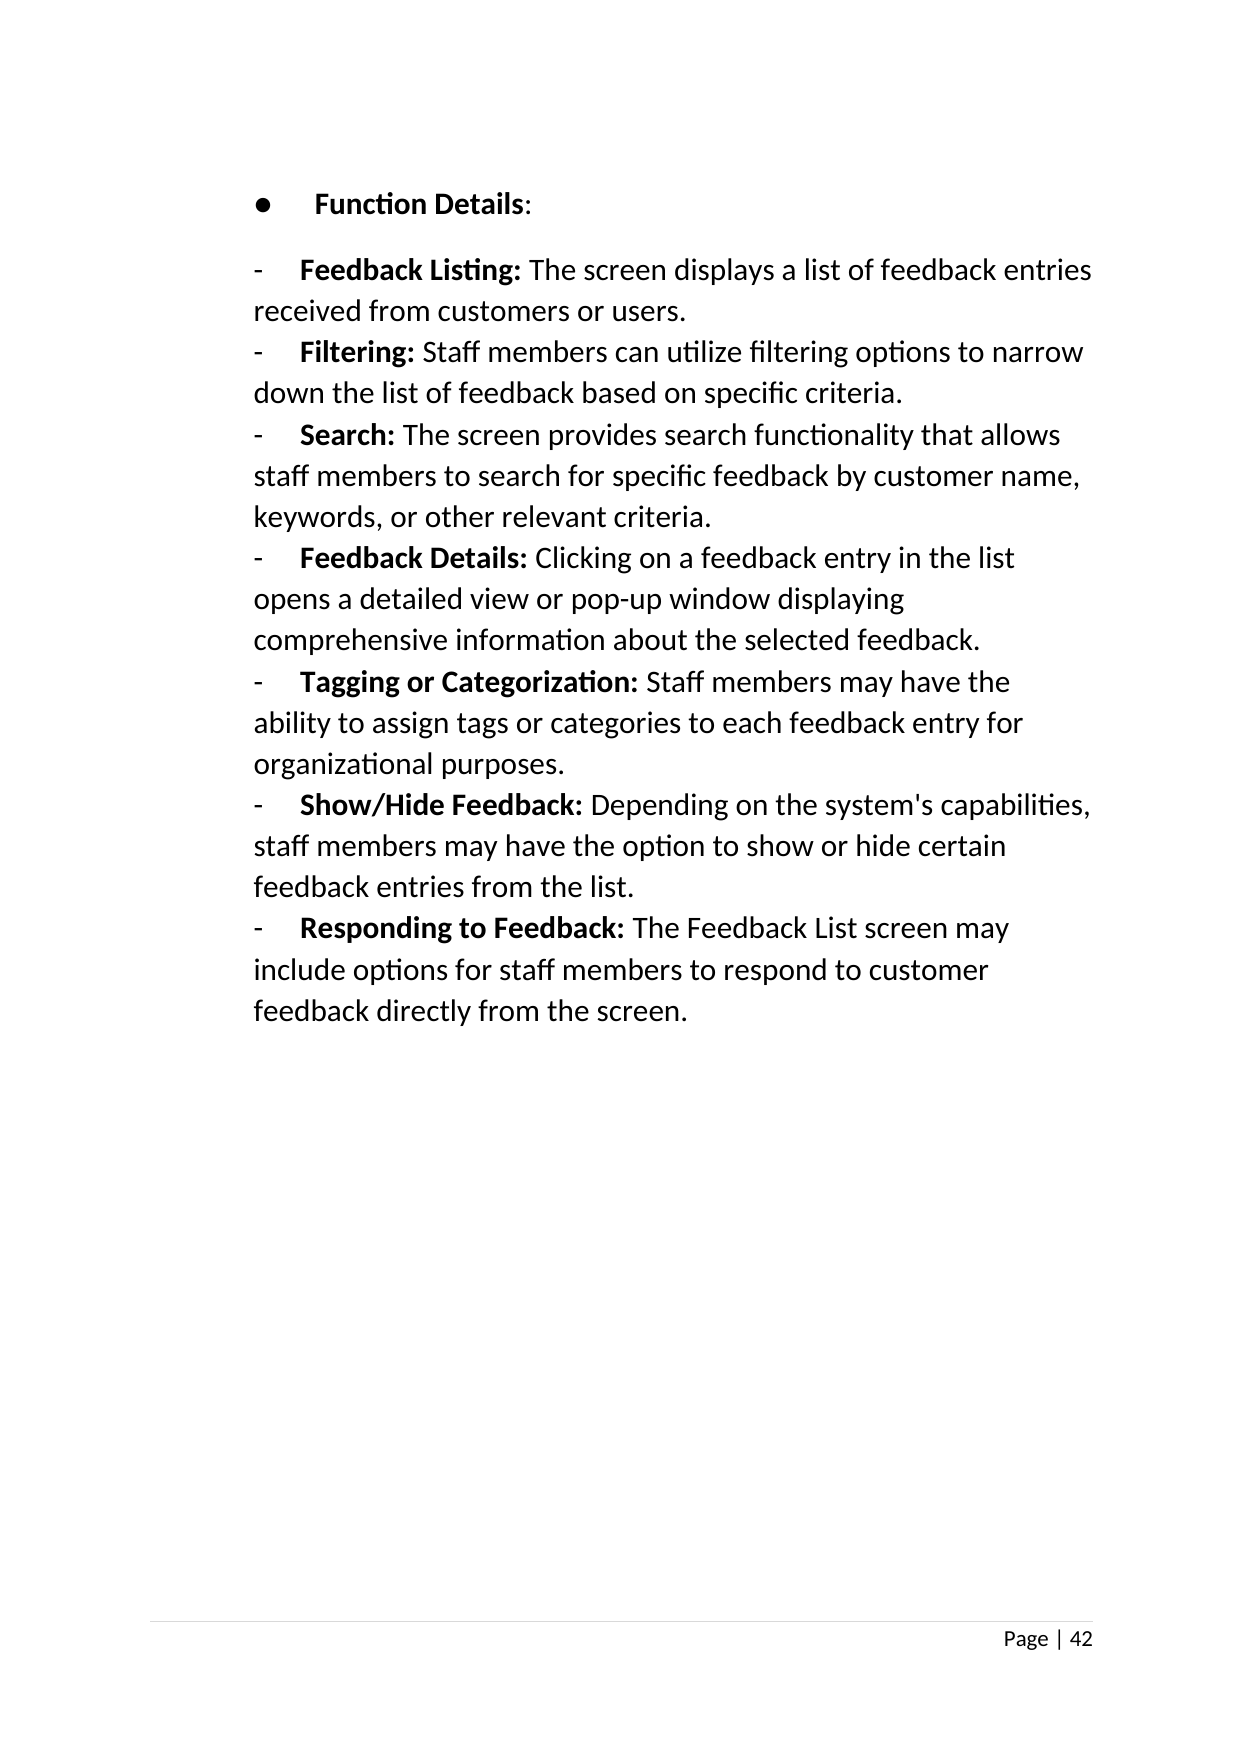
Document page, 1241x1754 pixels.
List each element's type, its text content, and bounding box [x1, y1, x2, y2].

list Tagging or Categorization: Staff members may have the ability to assign tags or categories to each feedback entry for organizational purposes. [253, 662, 1093, 782]
list Feedback Details: Clicking on a feedback entry in the list opens a detailed view or pop-up window displaying comprehensive information about the selected feedback. [253, 538, 1093, 659]
list Feedback Listing: The screen displays a list of feedback entries received from customers or users. [253, 250, 1093, 329]
text ● Function Details: [253, 184, 1093, 222]
list Show/Hide Feedback: Depending on the system's capabilities, staff members may have the option to show or hide certain feedback entries from the list. [253, 785, 1093, 906]
list Search: The screen provides search functionality that allows staff members to search for specific feedback by customer name, keywords, or other relevant criteria. [253, 415, 1093, 535]
list Responding to Feedback: The Feedback List screen may include options for staff members to respond to customer feedback directly from the screen. [253, 908, 1093, 1029]
list Filtering: Staff members can utilize filtering options to narrow down the list of feedback based on specific criteria. [253, 332, 1093, 412]
